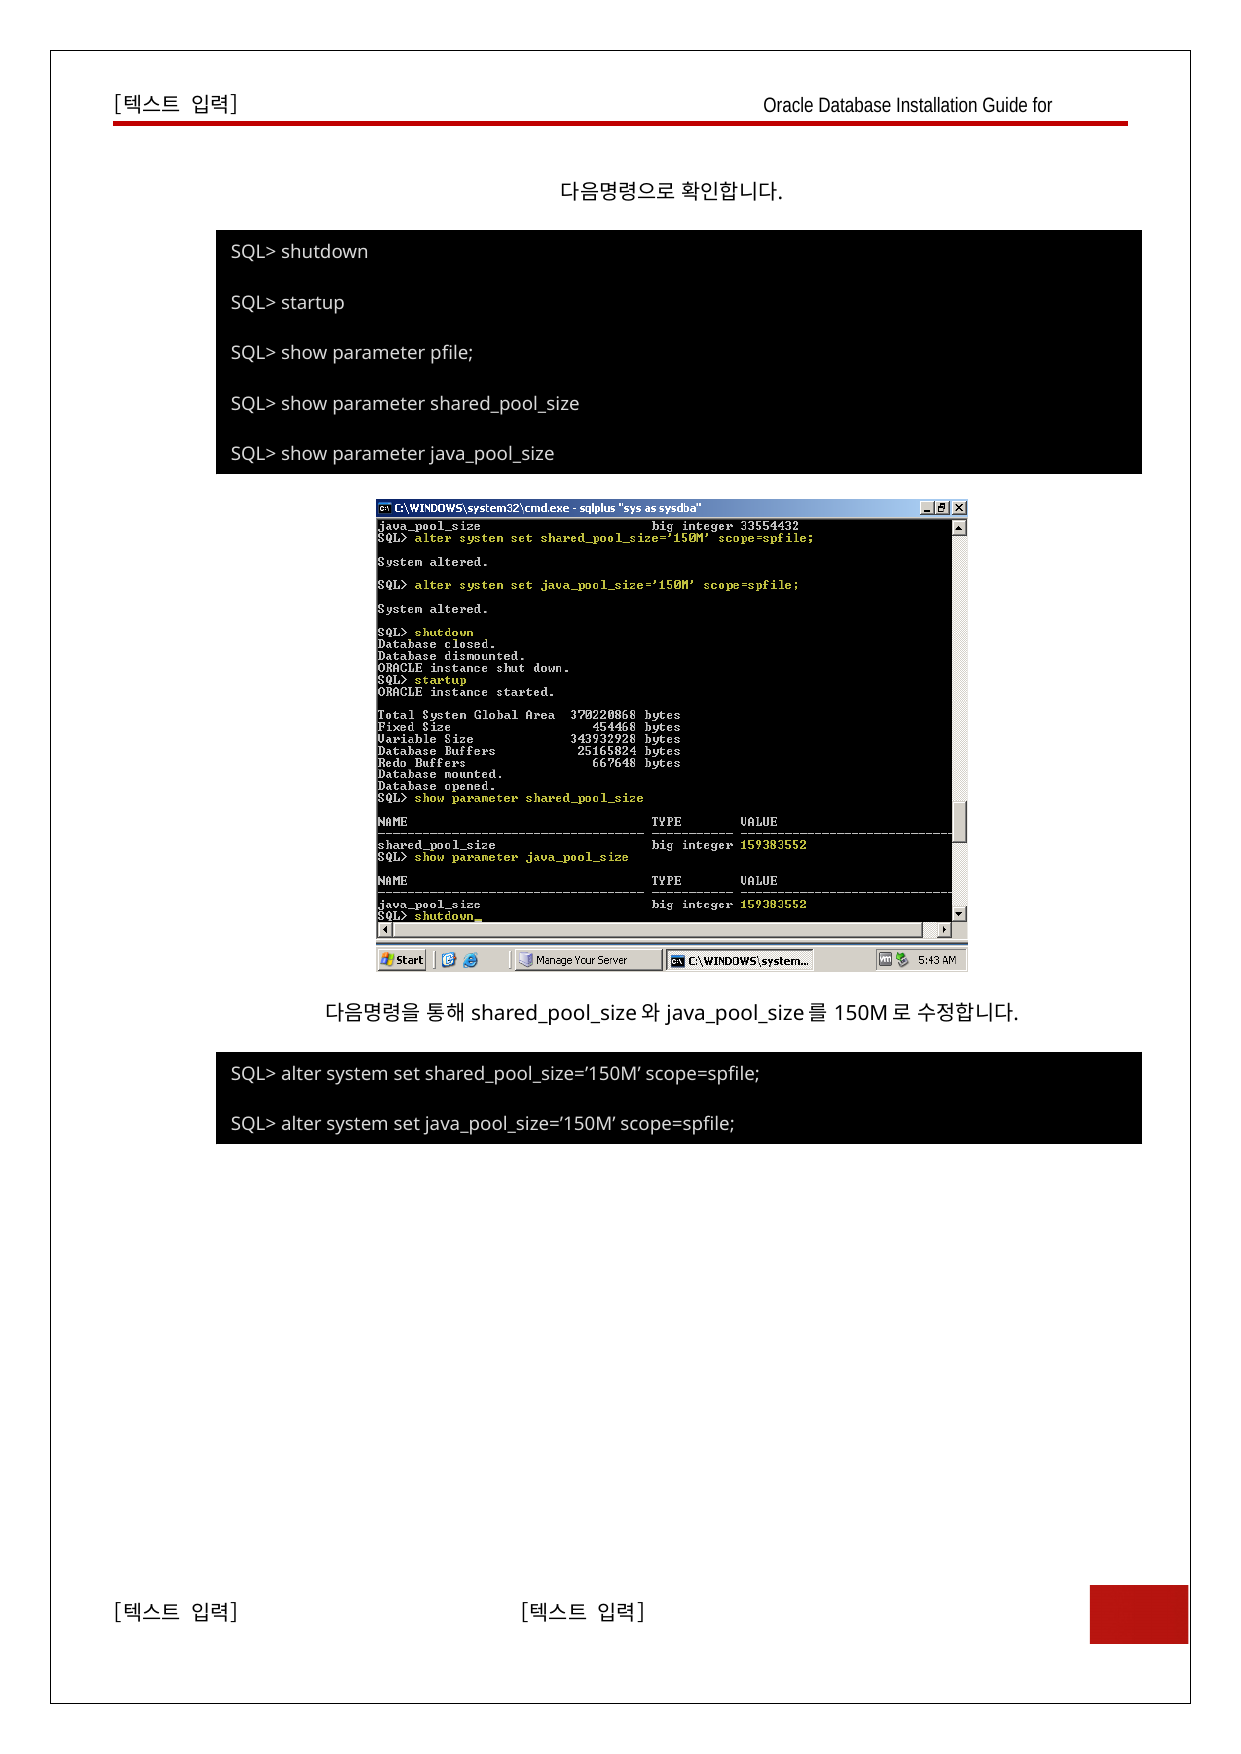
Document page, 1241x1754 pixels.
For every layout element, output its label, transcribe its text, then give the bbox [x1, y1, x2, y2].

text 다음명령을 통해 shared_pool_size와 java_pool_size를 150M로 수정합니다. [216, 996, 1128, 1027]
text 다음명령으로 확인합니다. [216, 175, 1128, 205]
text SQL> show parameter shared_pool_size [222, 382, 1136, 416]
text SQL> shutdown [222, 237, 1136, 264]
picture [1089, 1585, 1189, 1644]
text SQL> startup [222, 281, 1136, 315]
text SQL> show parameter java_pool_size [222, 432, 1136, 468]
text SQL> alter system set shared_pool_size=’150M’ scope=spfile; [222, 1058, 1136, 1086]
text SQL> alter system set java_pool_size=’150M’ scope=spfile; [222, 1102, 1136, 1138]
picture [376, 499, 968, 972]
text SQL> show parameter pfile; [222, 331, 1136, 365]
